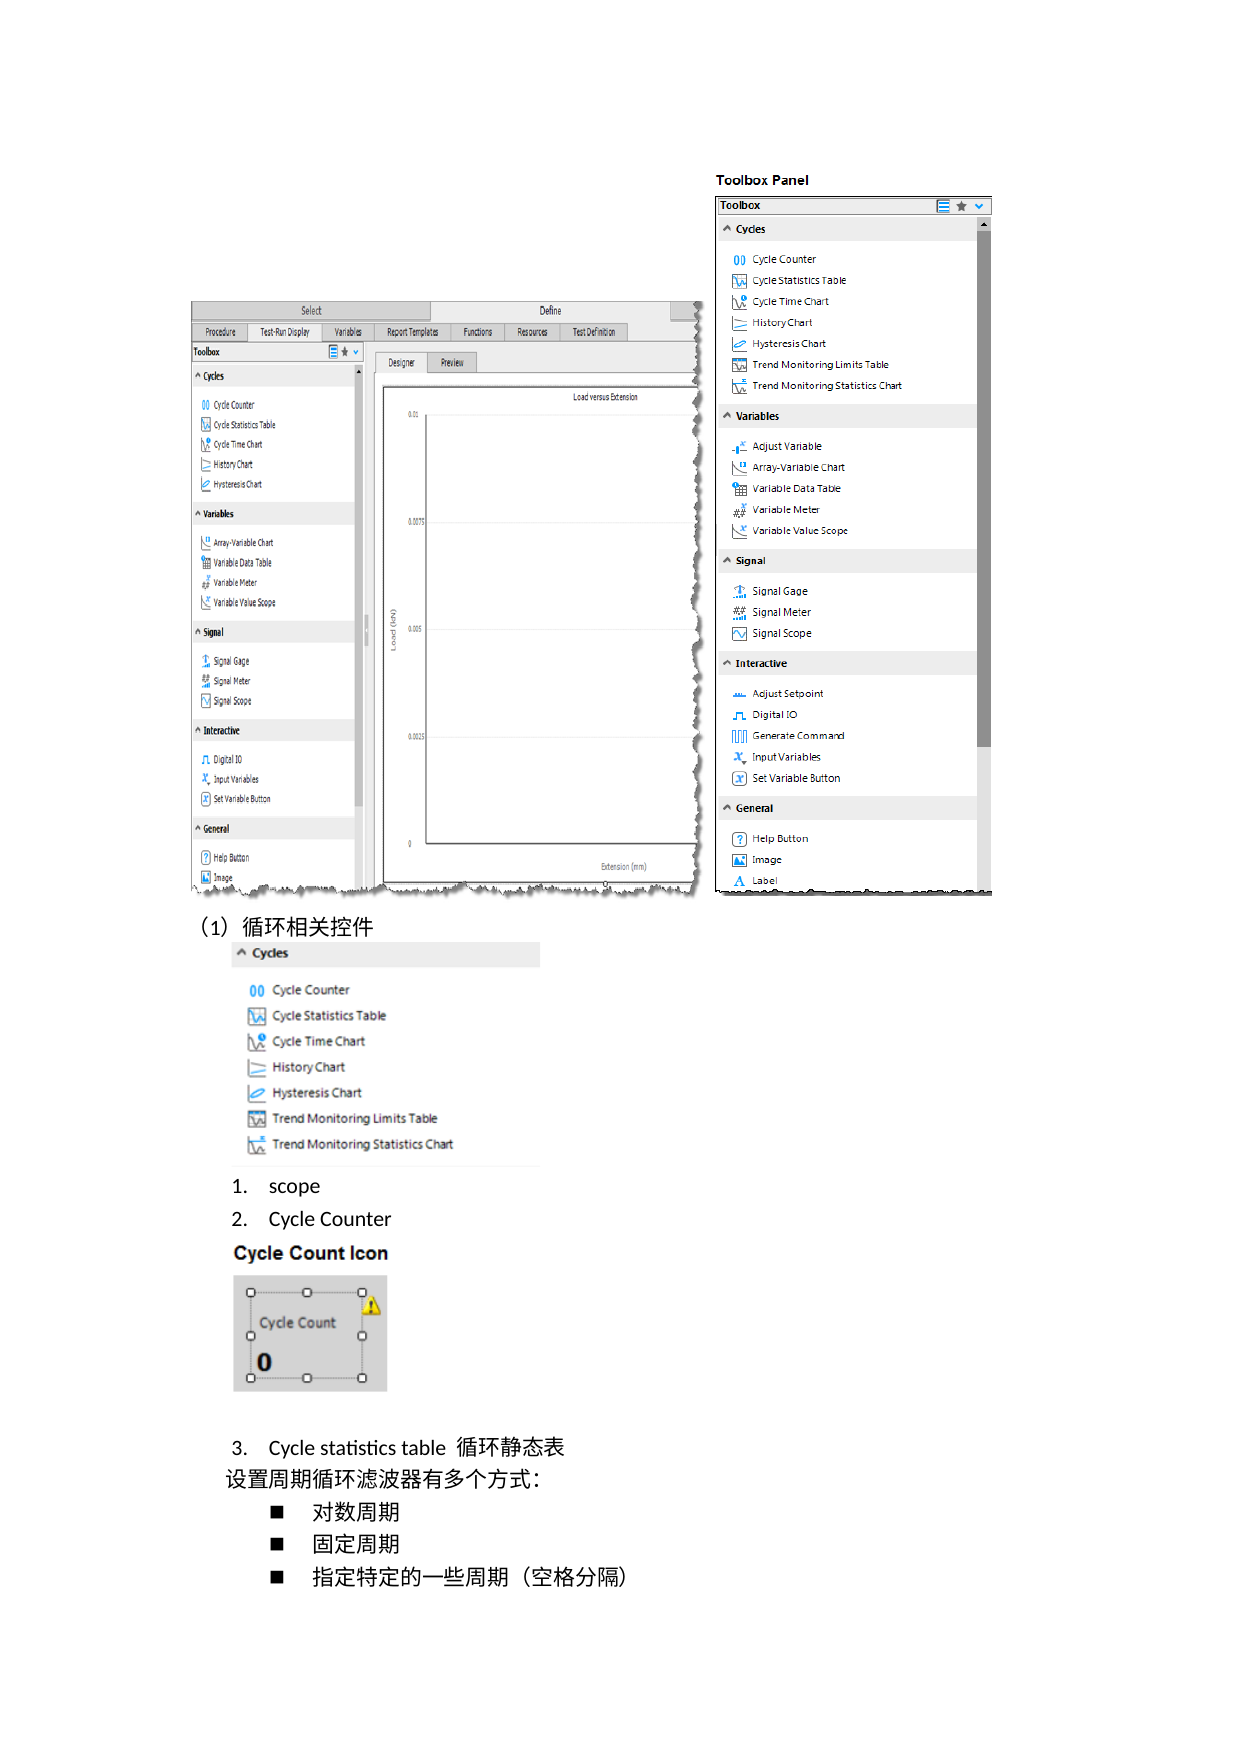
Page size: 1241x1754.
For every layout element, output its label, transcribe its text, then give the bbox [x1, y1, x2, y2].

picture [187, 168, 996, 903]
list scope [231, 1169, 1053, 1202]
picture [231, 1234, 408, 1406]
list 指定特定的一些周期（空格分隔） [269, 1559, 1053, 1592]
list Cycle Counter [231, 1202, 1053, 1234]
text （1）循环相关控件 [187, 909, 1053, 942]
list 固定周期 [269, 1527, 1053, 1559]
list 对数周期 [269, 1494, 1053, 1527]
picture [231, 942, 541, 1167]
list Cycle statistics table 循环静态表 [231, 1429, 1053, 1462]
list 设置周期循环滤波器有多个方式： [225, 1462, 1053, 1494]
